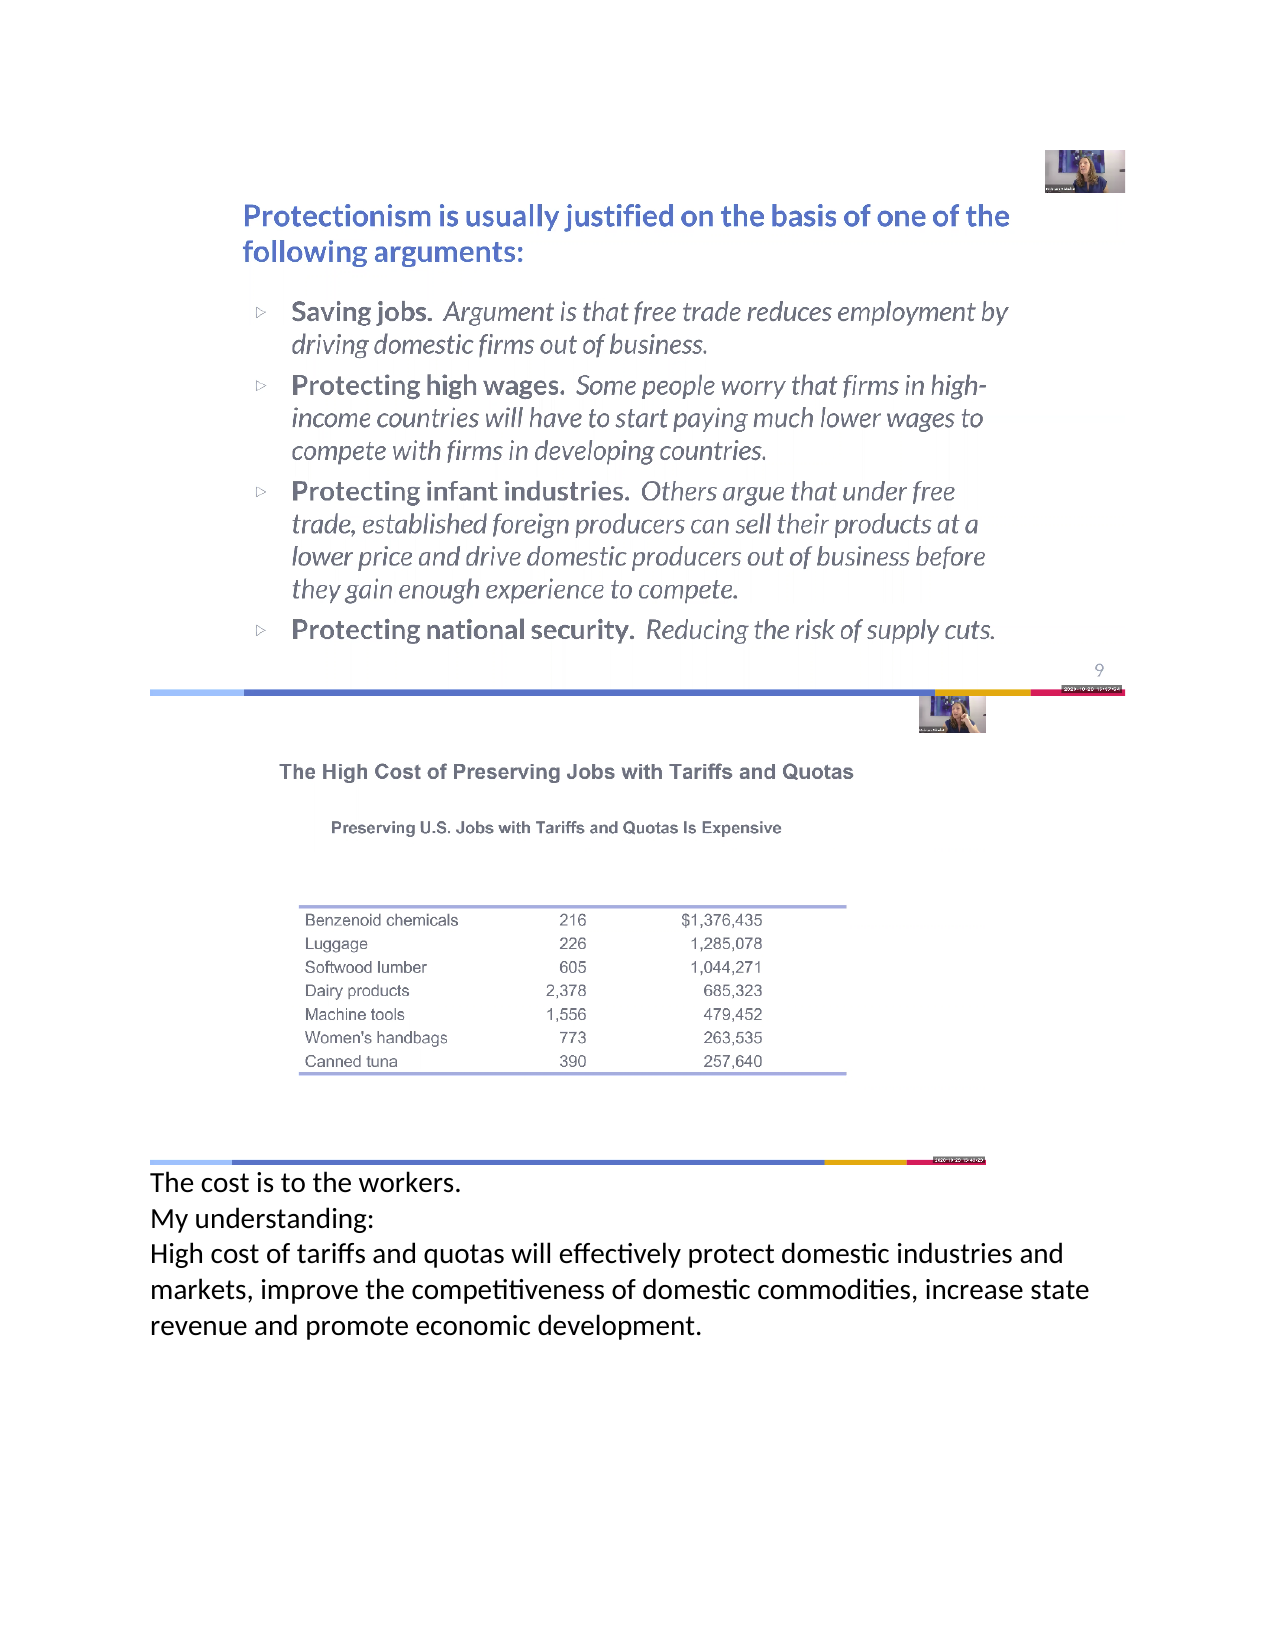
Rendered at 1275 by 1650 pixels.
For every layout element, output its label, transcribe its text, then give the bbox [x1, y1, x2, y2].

text My understanding: [150, 1200, 1125, 1236]
text High cost of tariffs and quotas will effectively protect domestic industries and markets, improve the competitiveness of domestic commodities, increase state revenue and promote economic development. [150, 1236, 1125, 1342]
picture [150, 150, 1125, 1165]
text The cost is to the workers. [150, 1164, 1125, 1200]
